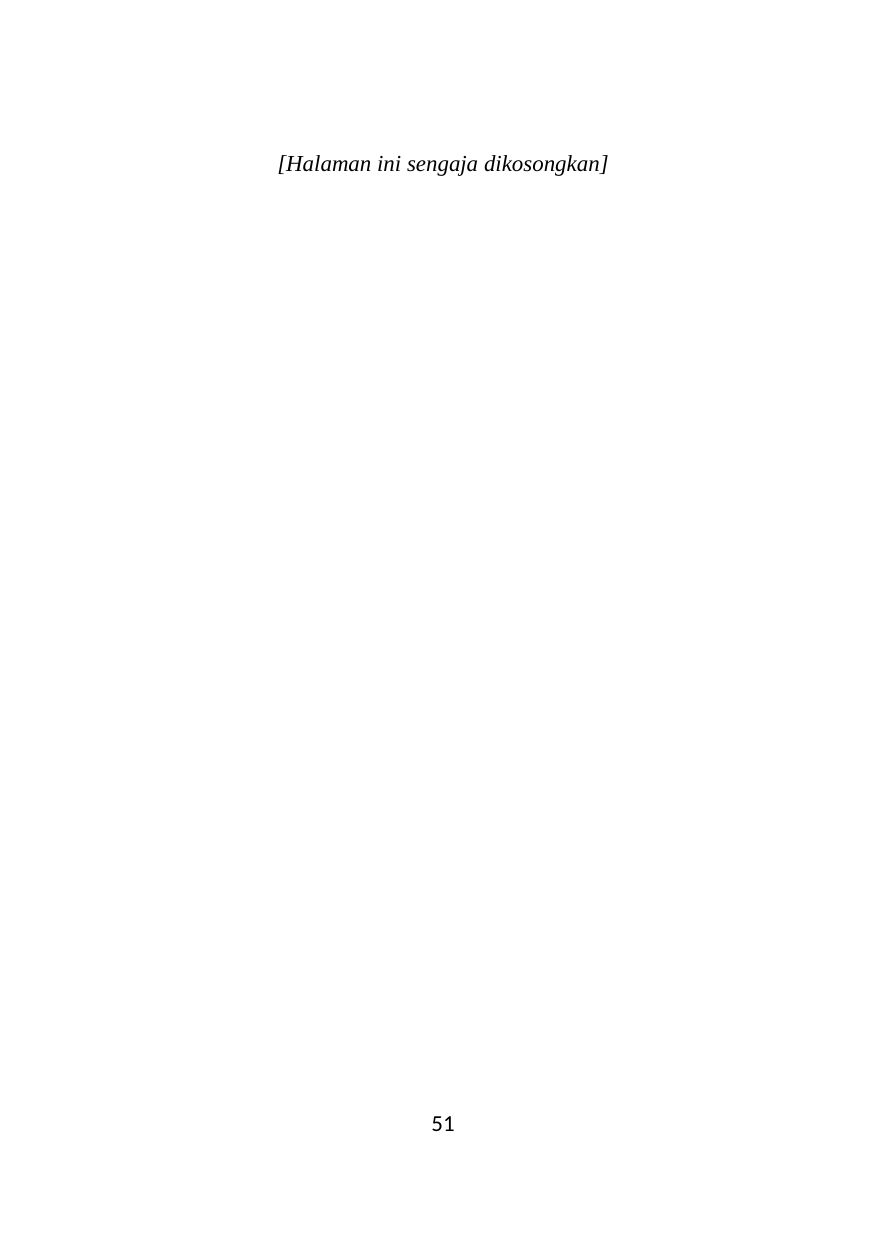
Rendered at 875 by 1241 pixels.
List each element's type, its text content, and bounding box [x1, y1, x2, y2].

text [Halaman ini sengaja dikosongkan] [118, 150, 767, 176]
